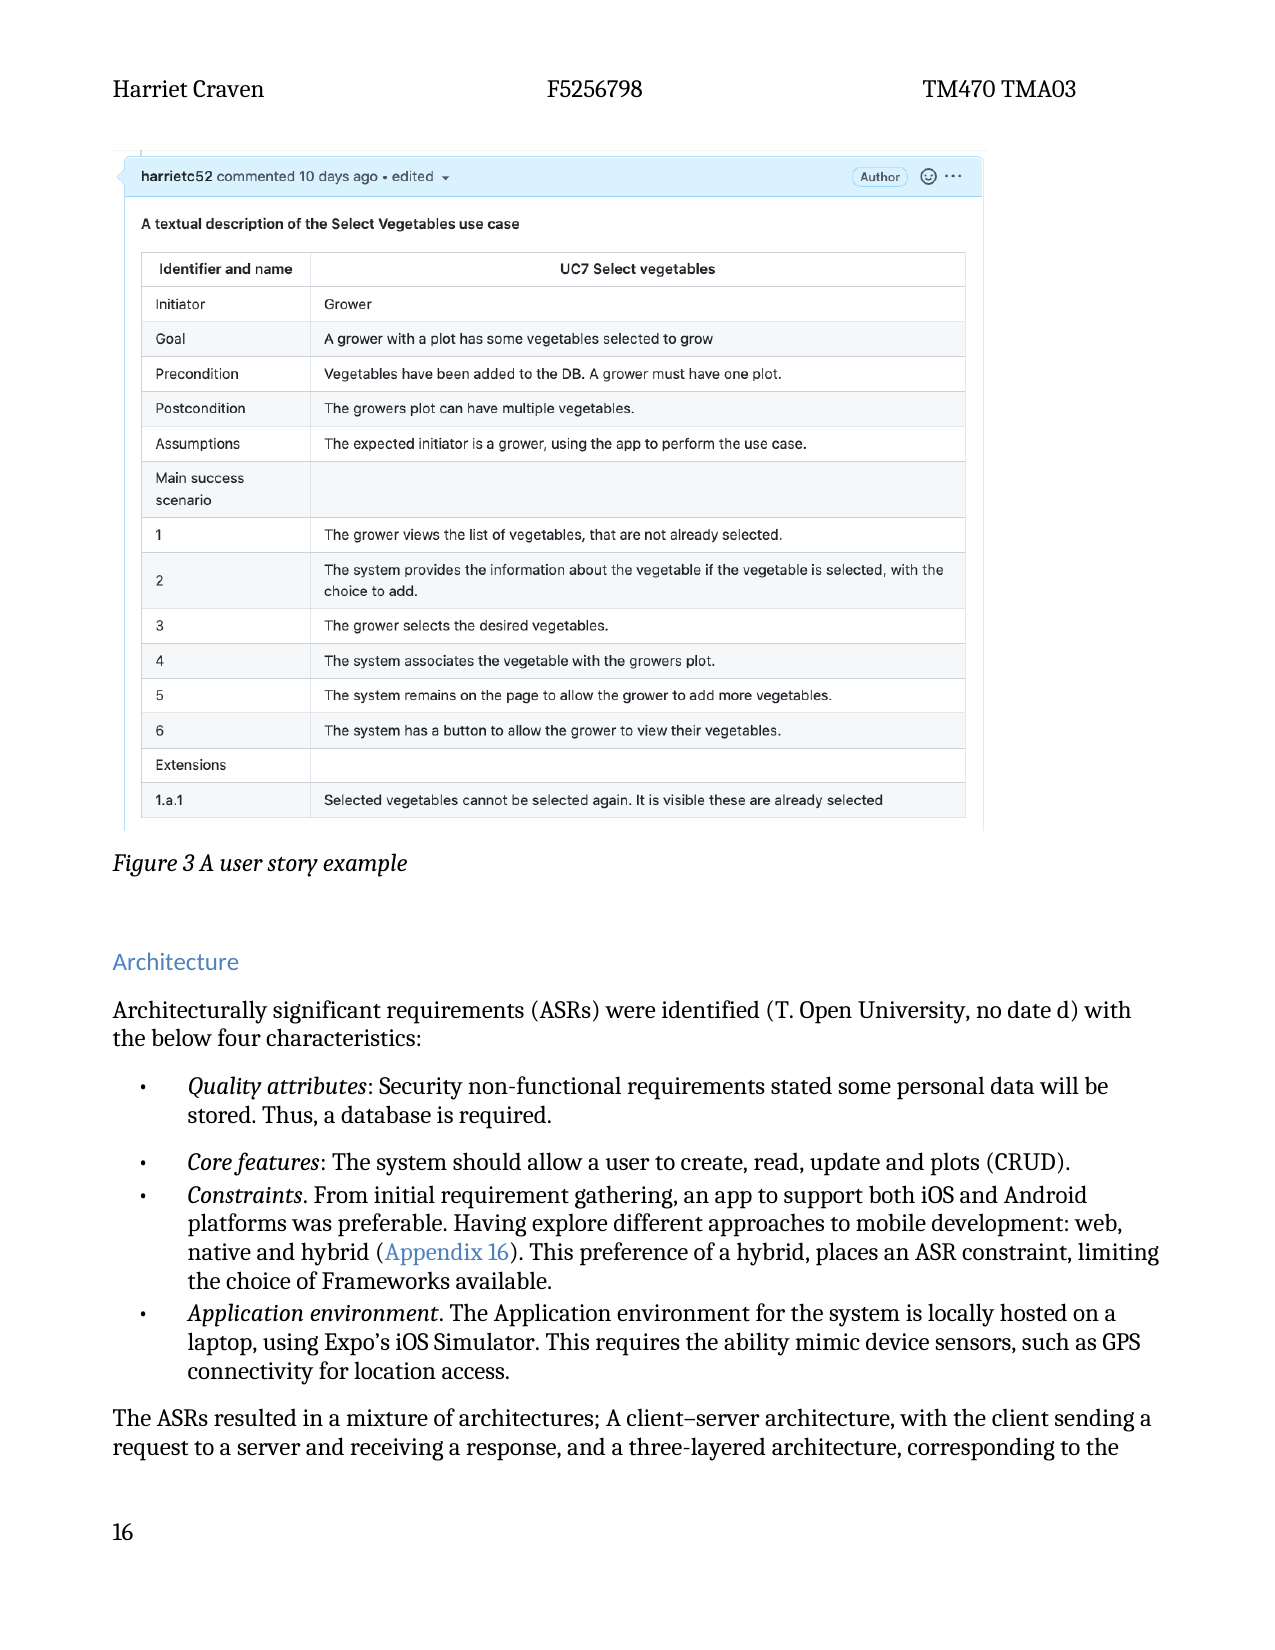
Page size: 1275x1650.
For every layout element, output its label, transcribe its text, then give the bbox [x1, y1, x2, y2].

picture [112, 150, 988, 831]
list Constraints. From initial requirement gathering, an app to support both iOS and Android platforms was preferable. Having explore different approaches to mobile development: web, native and hybrid (Appendix 16). This preference of a hybrid, places an ASR constraint, limiting the choice of Frameworks available. [137, 1181, 1162, 1296]
list Application environment. The Application environment for the system is locally hosted on a laptop, using Expo’s iOS Simulator. This requires the ability mimic device sensors, such as GPS connectivity for location access. [137, 1299, 1162, 1386]
text Architecturally significant requirements (ASRs) were identified (T. Open University, no date d) with the below four characteristics: [112, 996, 1162, 1053]
text Figure 3 A user story example [112, 849, 1162, 878]
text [112, 1404, 1162, 1462]
list Quality attributes: Security non-functional requirements stated some personal data will be stored. Thus, a database is required. [137, 1072, 1162, 1129]
subtitle Architecture [112, 946, 1162, 977]
list Core features: The system should allow a user to create, read, update and plots (CRUD). [137, 1148, 1162, 1177]
